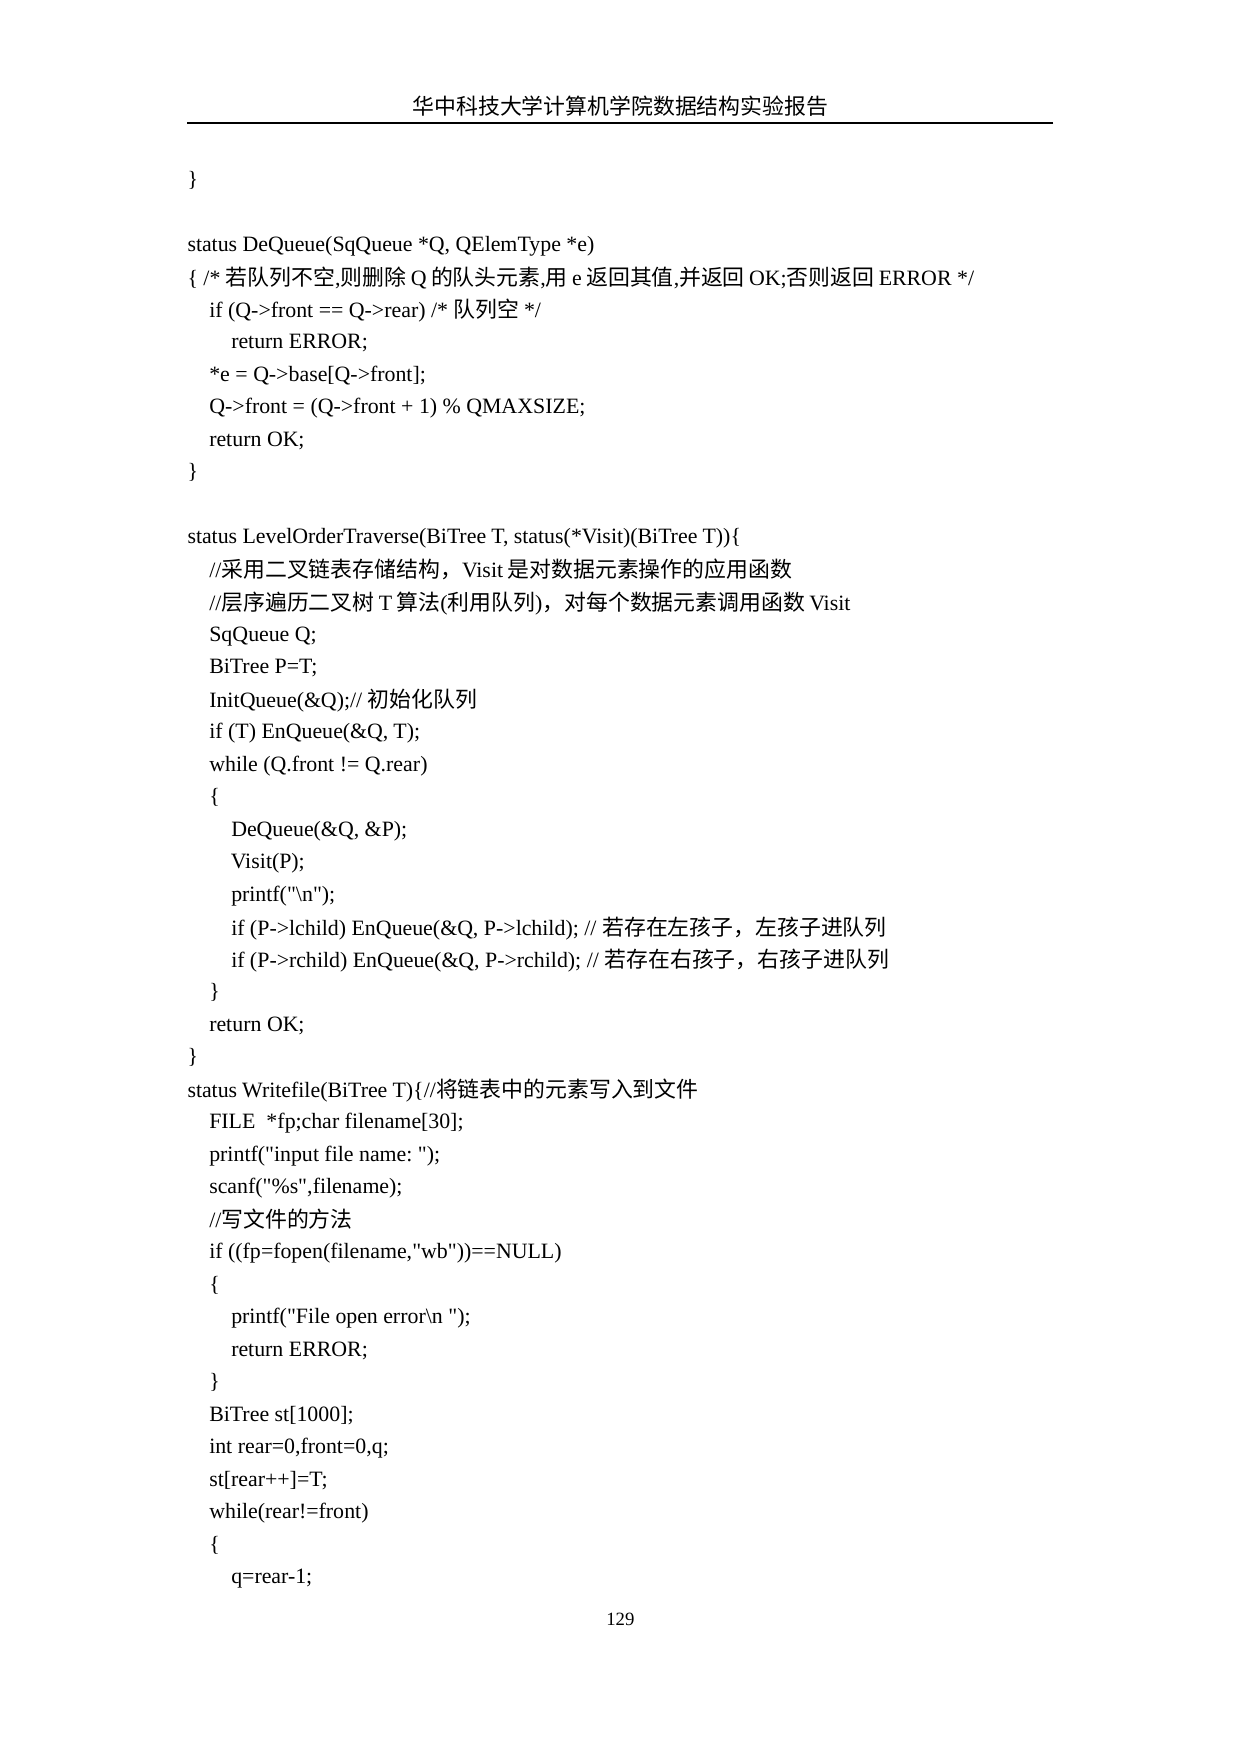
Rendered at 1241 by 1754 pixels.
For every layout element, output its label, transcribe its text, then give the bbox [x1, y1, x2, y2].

text BiTree P=T; [187, 649, 1053, 682]
text if ((fp=fopen(filename,"wb"))==NULL) [187, 1234, 1053, 1267]
text st[rear++]=T; [187, 1462, 1053, 1494]
text scanf("%s",filename); [187, 1169, 1053, 1202]
text status LevelOrderTraverse(BiTree T, status(*Visit)(BiTree T)){ [187, 519, 1053, 552]
text status Writefile(BiTree T){//将链表中的元素写入到文件 [187, 1072, 1053, 1104]
text } [187, 1364, 1053, 1397]
text *e = Q->base[Q->front]; [187, 357, 1053, 389]
text Q->front = (Q->front + 1) % QMAXSIZE; [187, 389, 1053, 422]
text FILE *fp;char filename[30]; [187, 1104, 1053, 1137]
text } [187, 454, 1053, 487]
text } [187, 1039, 1053, 1072]
text while(rear!=front) [187, 1494, 1053, 1527]
text //采用二叉链表存储结构，Visit是对数据元素操作的应用函数 [187, 552, 1053, 584]
text if (P->lchild) EnQueue(&Q, P->lchild); // 若存在左孩子，左孩子进队列 [187, 909, 1053, 942]
text } [187, 162, 1053, 194]
text printf("\n"); [187, 877, 1053, 909]
text //层序遍历二叉树T算法(利用队列)，对每个数据元素调用函数Visit [187, 584, 1053, 617]
text BiTree st[1000]; [187, 1397, 1053, 1429]
text q=rear-1; [187, 1559, 1053, 1592]
text } [187, 974, 1053, 1007]
text DeQueue(&Q, &P); [187, 812, 1053, 844]
text status DeQueue(SqQueue *Q, QElemType *e) [187, 227, 1053, 259]
text if (T) EnQueue(&Q, T); [187, 714, 1053, 747]
text InitQueue(&Q);// 初始化队列 [187, 682, 1053, 714]
text { /* 若队列不空,则删除Q的队头元素,用e返回其值,并返回OK;否则返回ERROR */ [187, 259, 1053, 292]
text Visit(P); [187, 844, 1053, 877]
text return OK; [187, 1007, 1053, 1039]
text { [187, 1267, 1053, 1299]
text return ERROR; [187, 324, 1053, 357]
text while (Q.front != Q.rear) [187, 747, 1053, 779]
text { [187, 1527, 1053, 1559]
text printf("File open error\n "); [187, 1299, 1053, 1332]
text SqQueue Q; [187, 617, 1053, 649]
text return ERROR; [187, 1332, 1053, 1364]
text return OK; [187, 422, 1053, 454]
text if (P->rchild) EnQueue(&Q, P->rchild); // 若存在右孩子，右孩子进队列 [187, 942, 1053, 974]
text //写文件的方法 [187, 1202, 1053, 1234]
text { [187, 779, 1053, 812]
text printf("input file name: "); [187, 1137, 1053, 1169]
text if (Q->front == Q->rear) /* 队列空 */ [187, 292, 1053, 324]
text int rear=0,front=0,q; [187, 1429, 1053, 1462]
